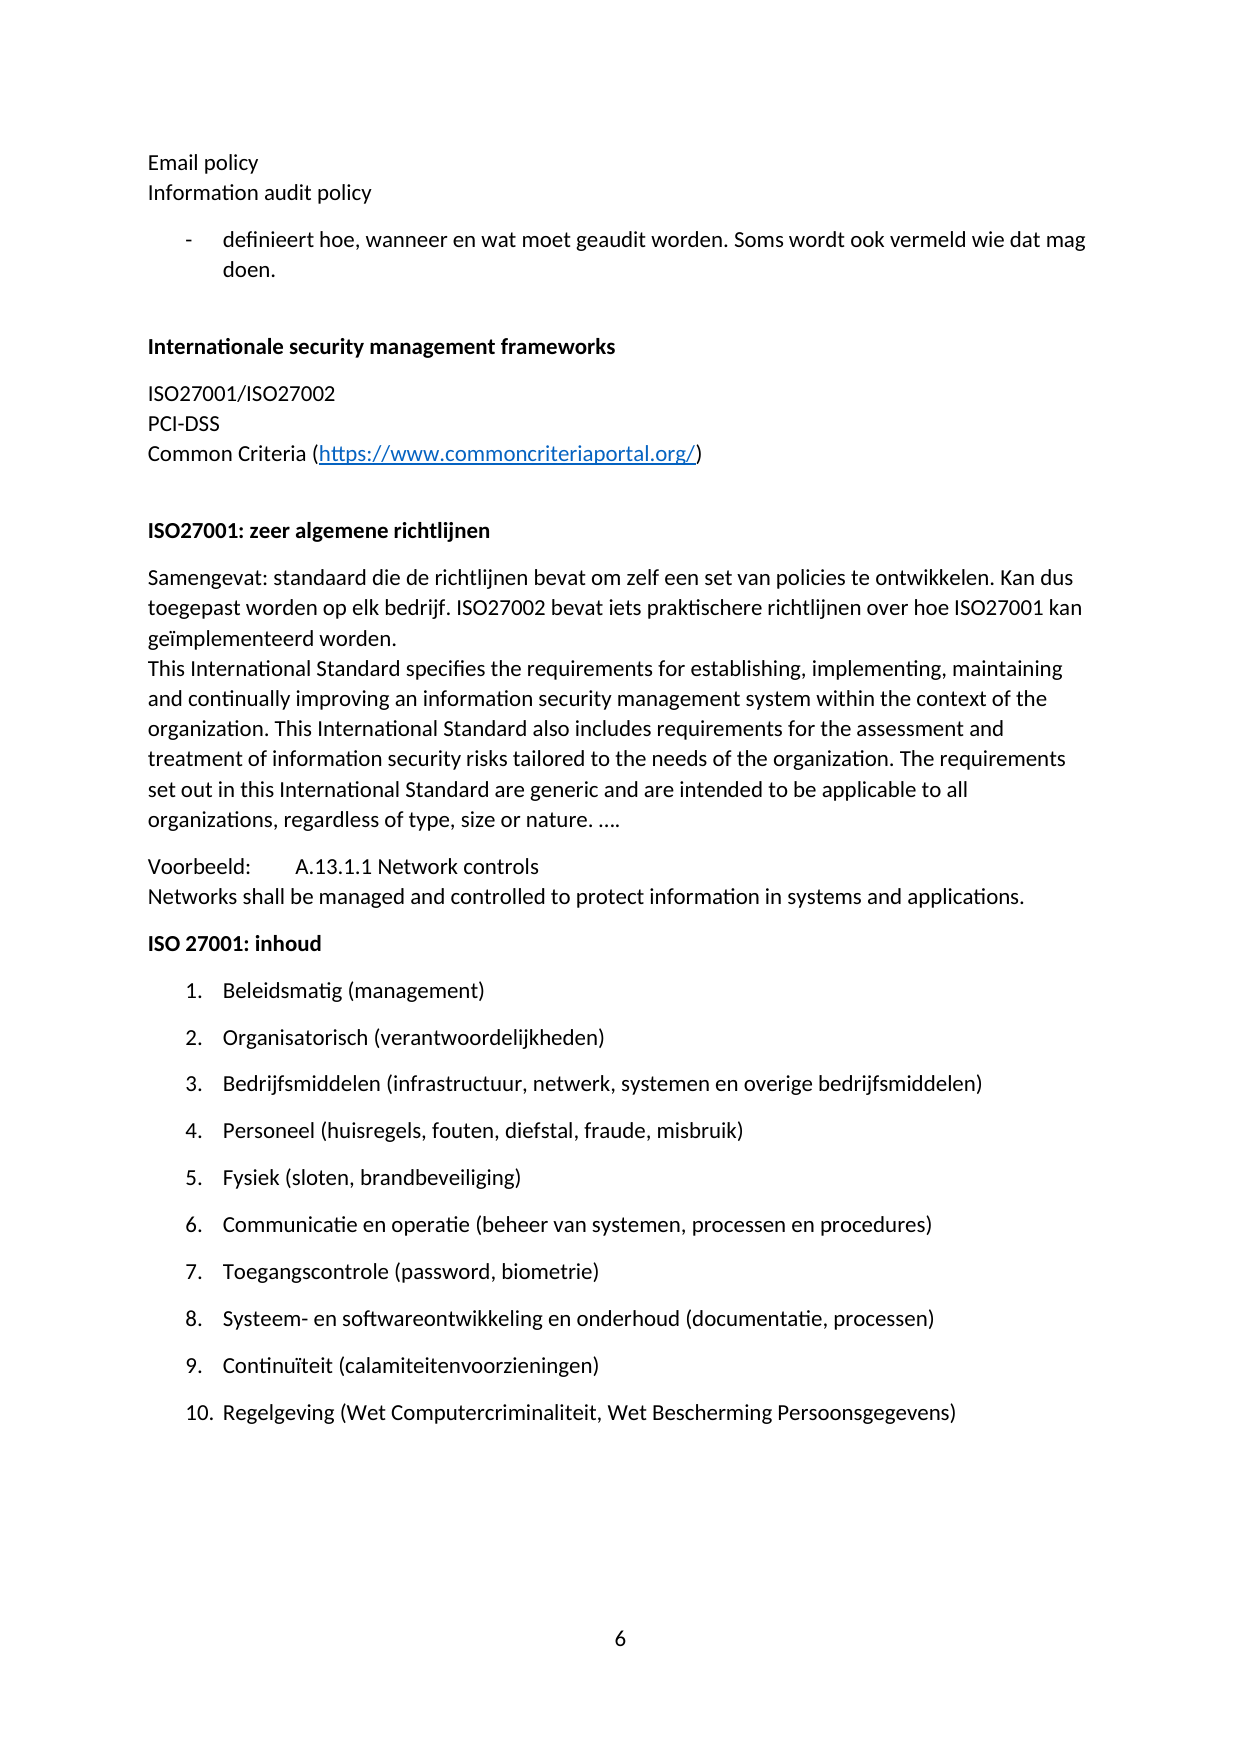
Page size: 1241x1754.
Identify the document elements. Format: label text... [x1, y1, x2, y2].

list definieert hoe, wanneer en wat moet geaudit worden. Soms wordt ook vermeld wie dat mag doen. [185, 225, 1093, 283]
text Email policy Information audit policy [148, 148, 1093, 206]
list Communicatie en operatie (beheer van systemen, processen en procedures) [185, 1210, 1093, 1238]
text Voorbeeld: A.13.1.1 Network controls Networks shall be managed and controlled to protect information in systems and applications. [148, 852, 1093, 910]
list Regelgeving (Wet Computercriminaliteit, Wet Bescherming Persoonsgegevens) [185, 1398, 1093, 1426]
list Beleidsmatig (management) [185, 976, 1093, 1004]
list Systeem- en softwareontwikkeling en onderhoud (documentatie, processen) [185, 1304, 1093, 1332]
list Bedrijfsmiddelen (infrastructuur, netwerk, systemen en overige bedrijfsmiddelen) [185, 1069, 1093, 1097]
text ISO27001/ISO27002 PCI-DSS Common Criteria (https://www.commoncriteriaportal.org/) [148, 379, 1093, 467]
text ISO27001: zeer algemene richtlijnen [148, 486, 1093, 544]
list Continuïteit (calamiteitenvoorzieningen) [185, 1351, 1093, 1379]
text ISO 27001: inhoud [148, 929, 1093, 957]
text Internationale security management frameworks [148, 302, 1093, 360]
list Personeel (huisregels, fouten, diefstal, fraude, misbruik) [185, 1116, 1093, 1144]
list Organisatorisch (verantwoordelijkheden) [185, 1023, 1093, 1051]
list Toegangscontrole (password, biometrie) [185, 1257, 1093, 1285]
text Samengevat: standaard die de richtlijnen bevat om zelf een set van policies te ontwikkelen. Kan dus toegepast worden op elk bedrijf. ISO27002 bevat iets praktischere richtlijnen over hoe ISO27001 kan geïmplementeerd worden. This International Standard specifies the requirements for establishing, implementing, maintaining and continually improving an information security management system within the context of the organization. This International Standard also includes requirements for the assessment and treatment of information security risks tailored to the needs of the organization. The requirements set out in this International Standard are generic and are intended to be applicable to all organizations, regardless of type, size or nature. …. [148, 563, 1093, 833]
list Fysiek (sloten, brandbeveiliging) [185, 1163, 1093, 1191]
